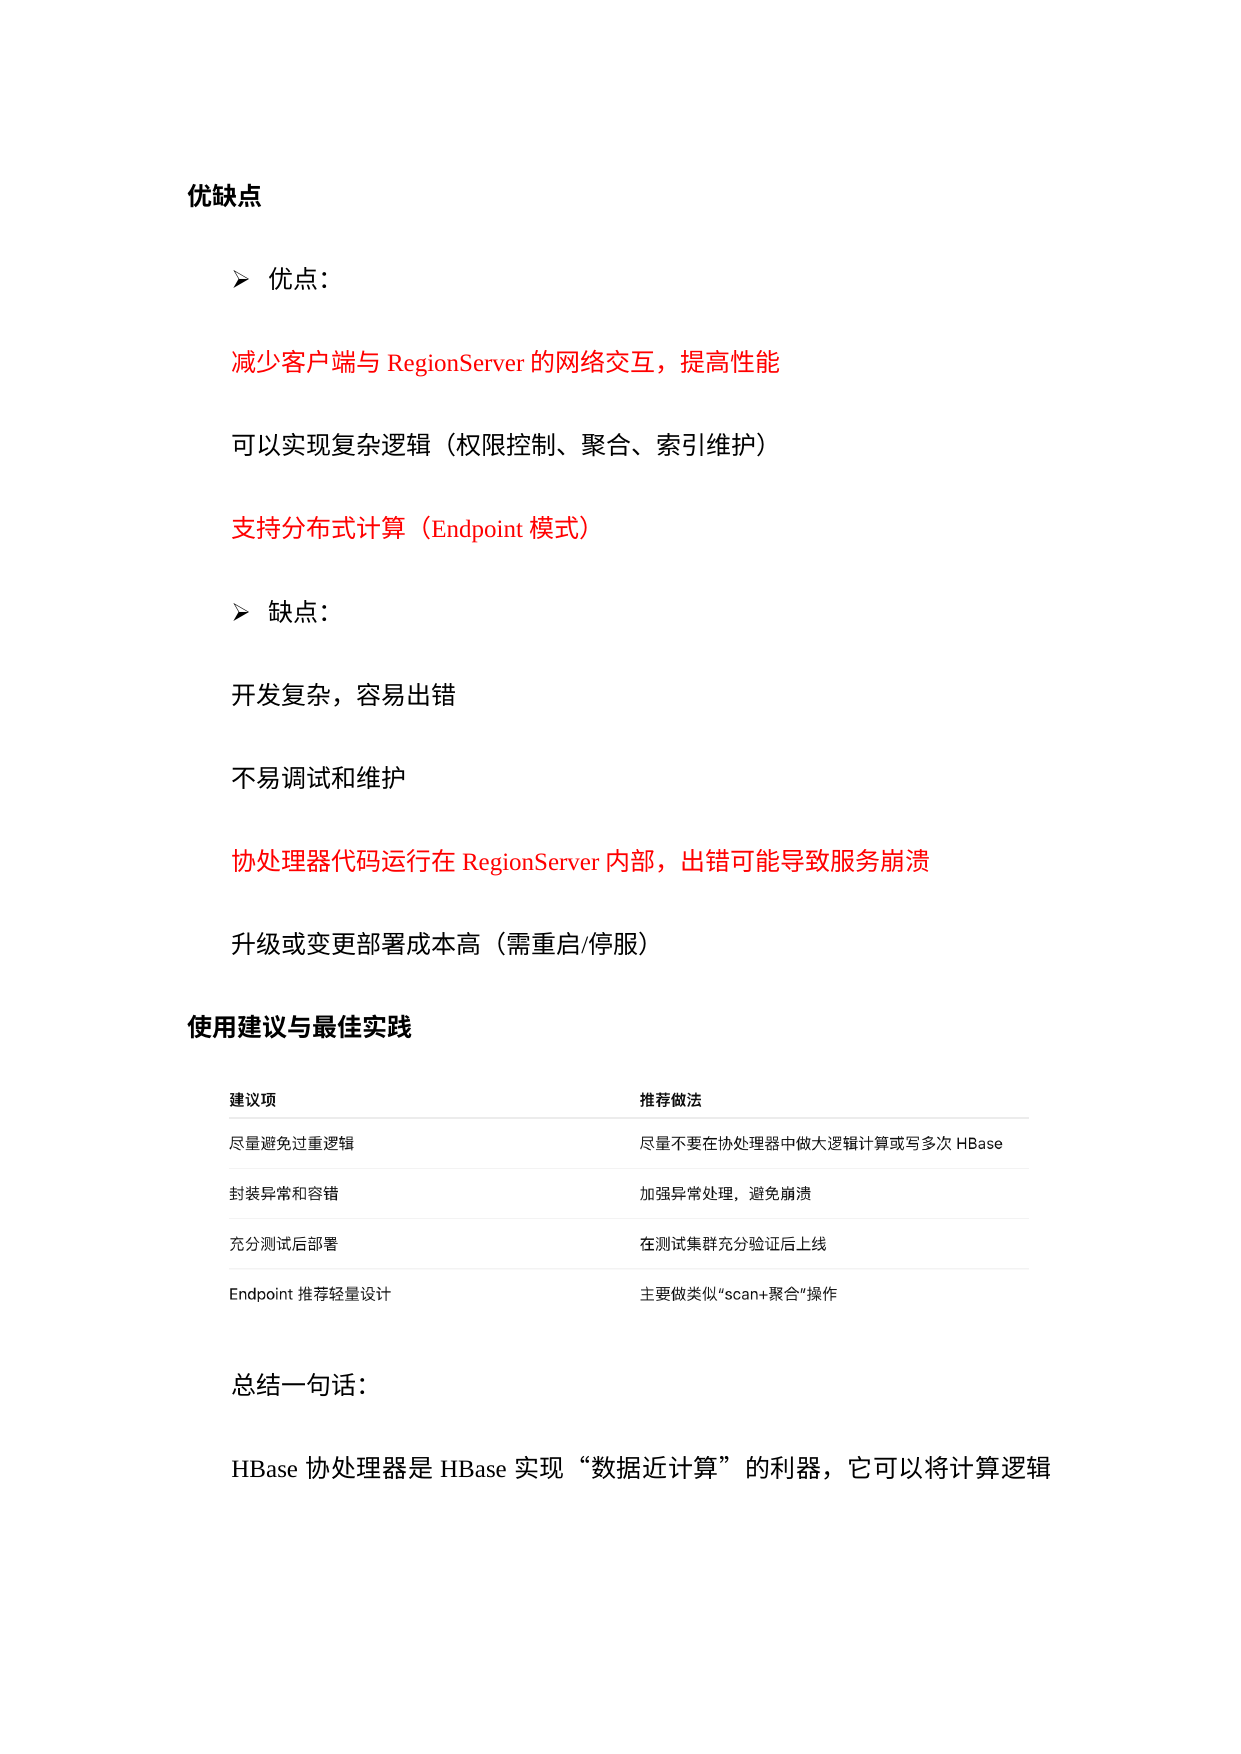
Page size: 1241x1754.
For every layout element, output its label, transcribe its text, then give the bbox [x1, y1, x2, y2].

text 开发复杂，容易出错 [187, 661, 1053, 726]
text 不易调试和维护 [187, 744, 1053, 809]
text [187, 1434, 1053, 1499]
text 升级或变更部署成本高（需重启/停服） [187, 910, 1053, 975]
text 协处理器代码运行在 RegionServer 内部，出错可能导致服务崩溃 [187, 827, 1053, 892]
picture [211, 1076, 1029, 1317]
text 支持分布式计算（Endpoint 模式） [187, 494, 1053, 559]
text 可以实现复杂逻辑（权限控制、聚合、索引维护） [187, 411, 1053, 476]
text 总结一句话： [187, 1351, 1053, 1416]
list 缺点： [231, 578, 1053, 643]
text 减少客户端与 RegionServer 的网络交互，提高性能 [187, 328, 1053, 393]
subtitle 使用建议与最佳实践 [187, 993, 1053, 1058]
list 优点： [231, 245, 1053, 310]
subtitle 优缺点 [187, 162, 1053, 227]
